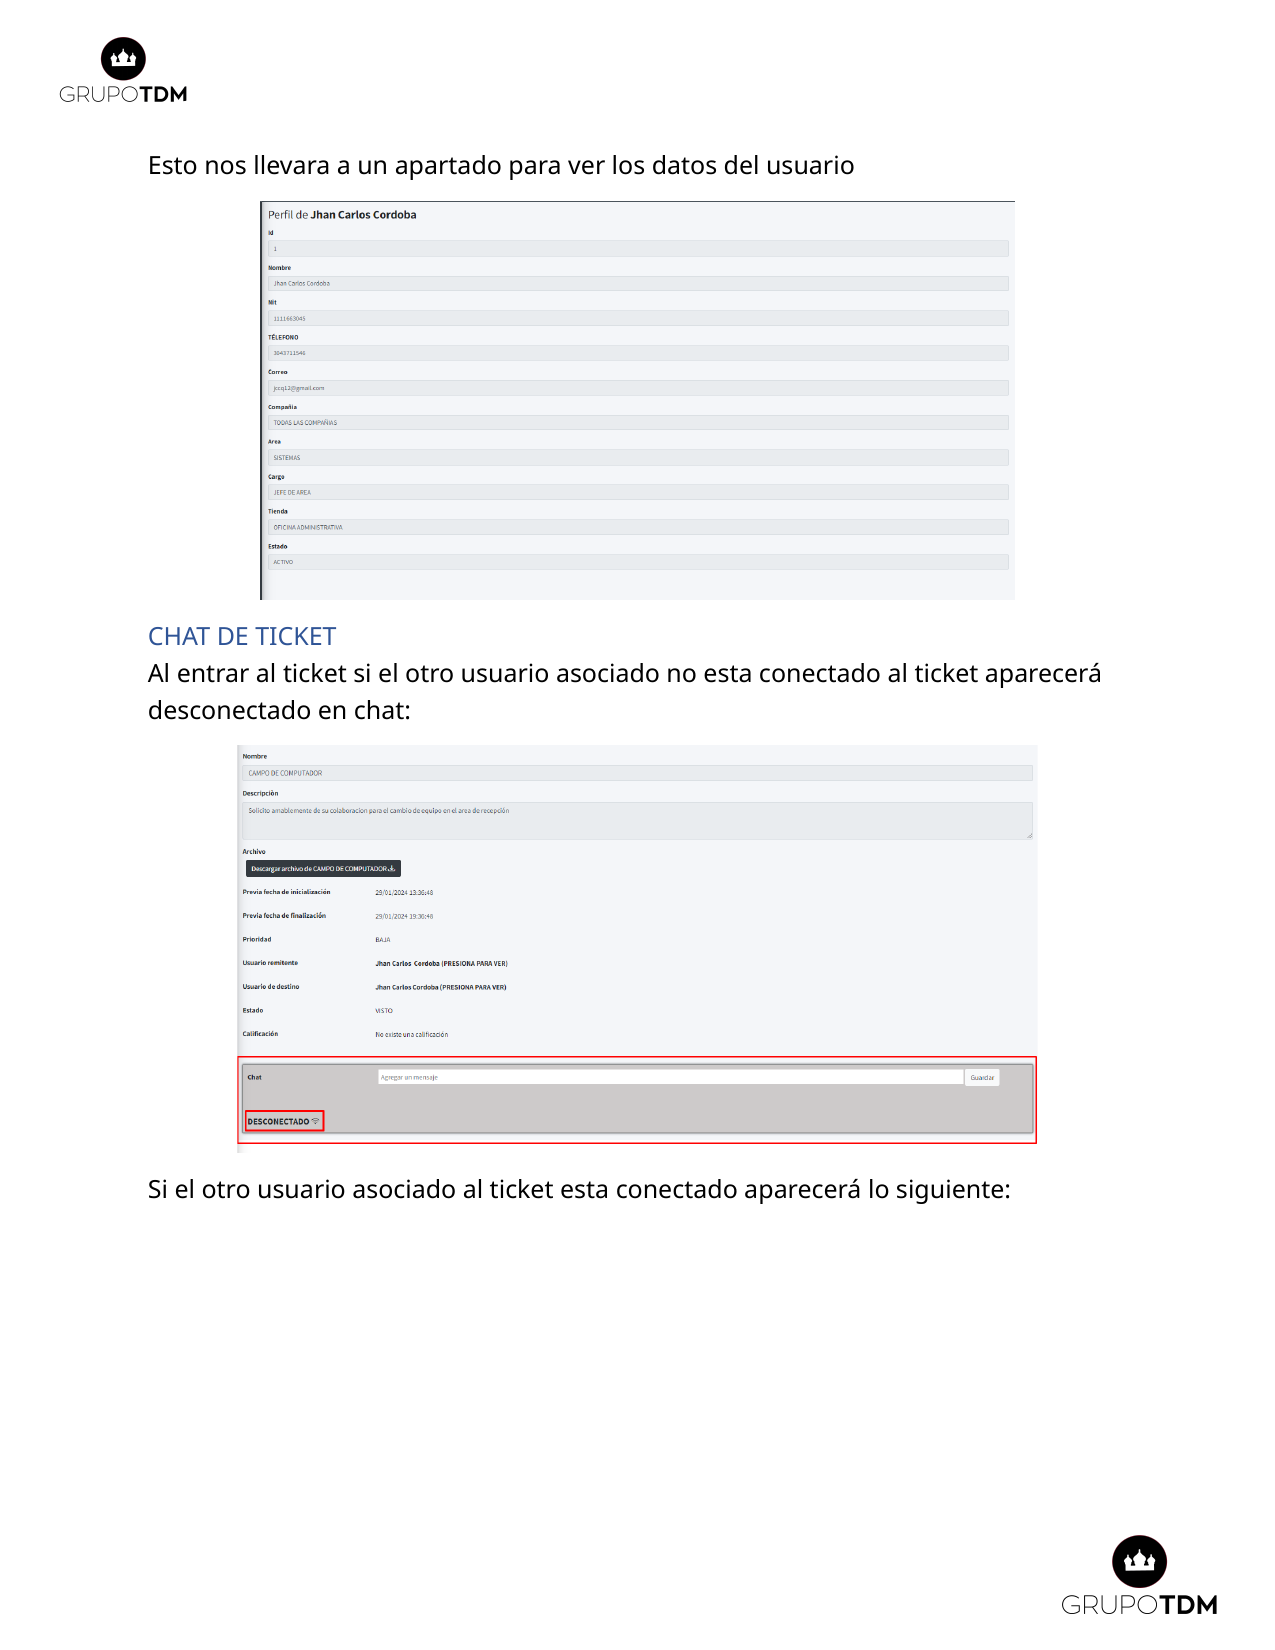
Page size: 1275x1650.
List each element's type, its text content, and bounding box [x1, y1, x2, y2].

text Si el otro usuario asociado al ticket esta conectado aparecerá lo siguiente: [148, 1172, 1127, 1206]
text Esto nos llevara a un apartado para ver los datos del usuario [148, 148, 1127, 182]
subtitle CHAT DE TICKET [148, 619, 1127, 653]
picture [1054, 1527, 1227, 1622]
picture [237, 745, 1038, 1153]
picture [51, 29, 196, 108]
picture [260, 201, 1015, 600]
text Al entrar al ticket si el otro usuario asociado no esta conectado al ticket aparecerá desconectado en chat: [148, 656, 1127, 726]
